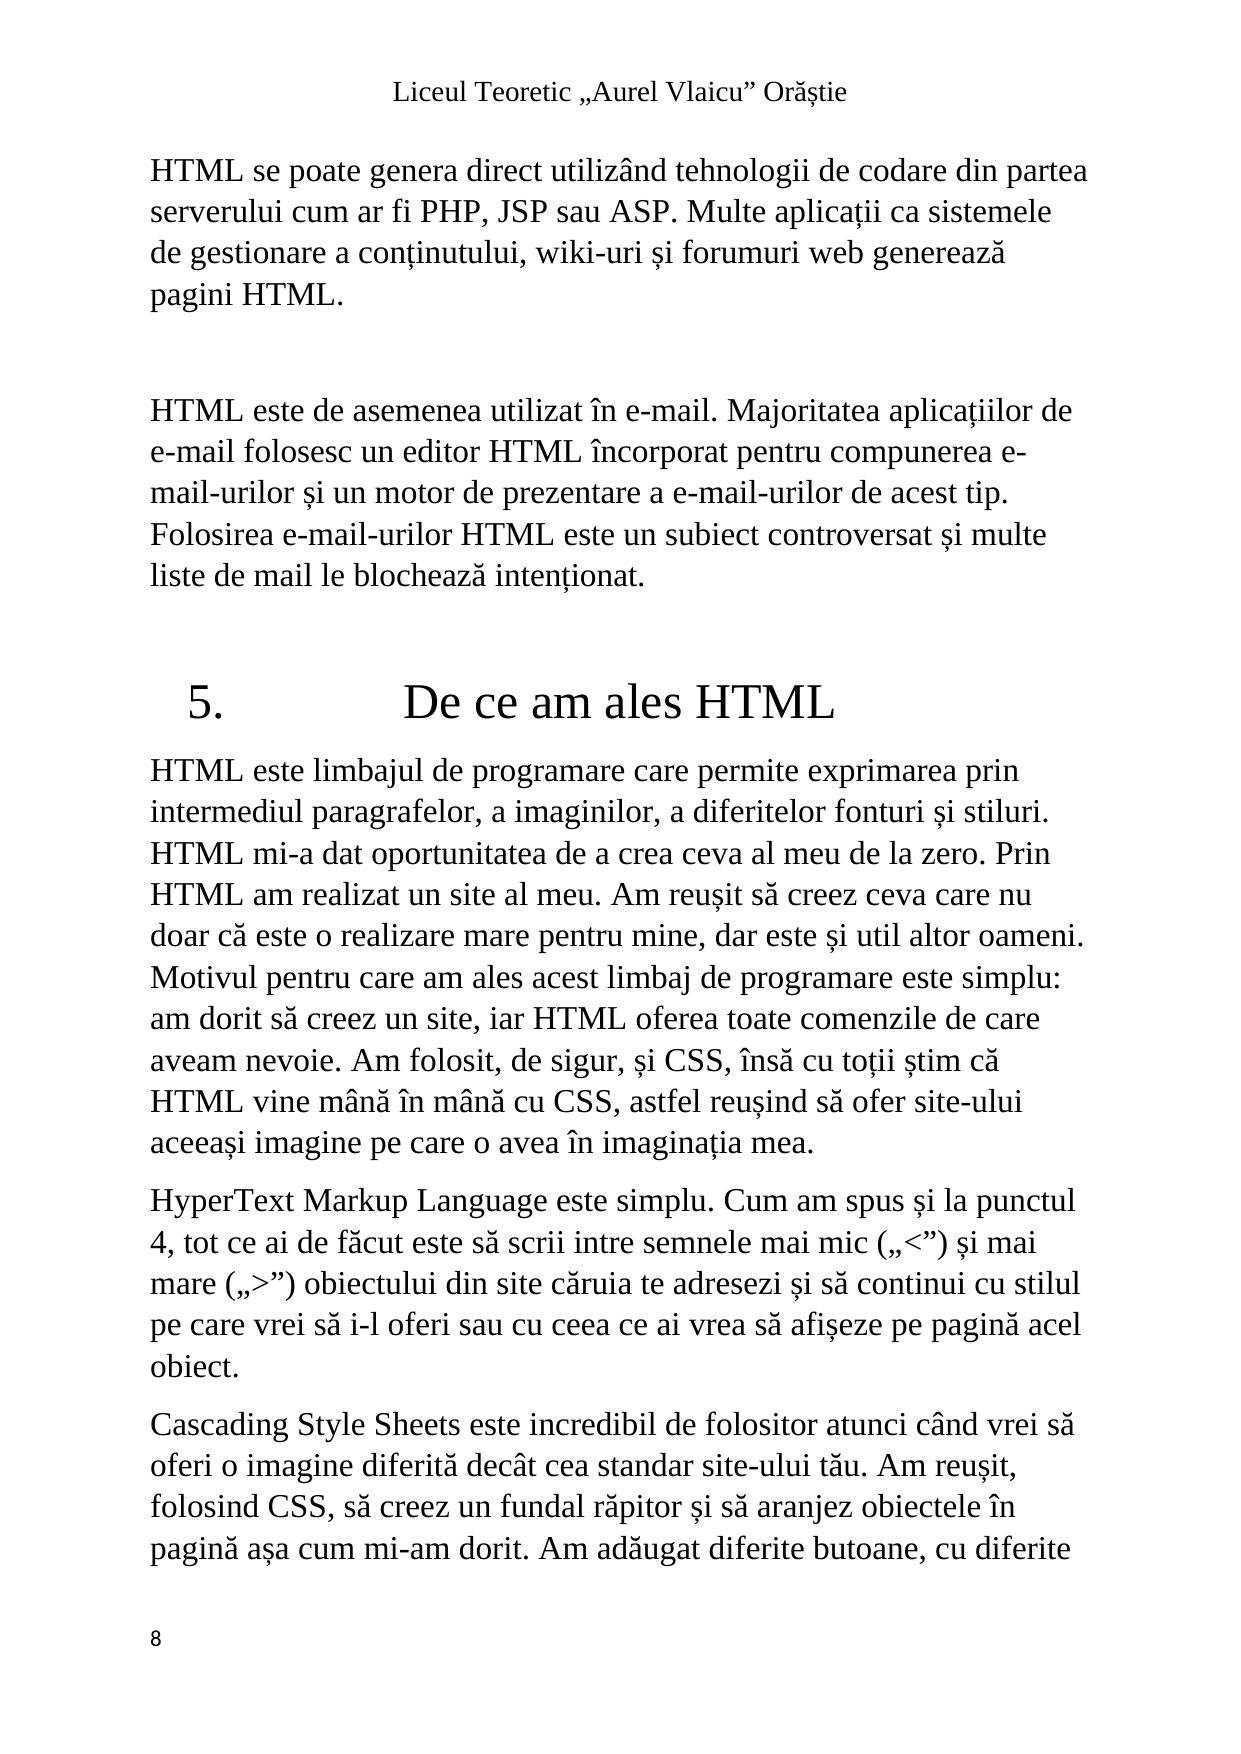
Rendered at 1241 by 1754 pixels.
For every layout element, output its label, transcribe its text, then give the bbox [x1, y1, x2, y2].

text HTML se poate genera direct utilizând tehnologii de codare din partea serverului cum ar fi PHP, JSP sau ASP. Multe aplicații ca sistemele de gestionare a conținutului, wiki-uri și forumuri web generează pagini HTML. [150, 150, 1090, 312]
list De ce am ales HTML [187, 672, 1090, 729]
text HTML este de asemenea utilizat în e-mail. Majoritatea aplicațiilor de e-mail folosesc un editor HTML încorporat pentru compunerea e-mail-urilor și un motor de prezentare a e-mail-urilor de acest tip. Folosirea e-mail-urilor HTML este un subiect controversat și multe liste de mail le blochează intenționat. [150, 390, 1090, 594]
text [150, 1404, 1090, 1566]
text HyperText Markup Language este simplu. Cum am spus și la punctul 4, tot ce ai de făcut este să scrii intre semnele mai mic („<”) și mai mare („>”) obiectului din site căruia te adresezi și să continui cu stilul pe care vrei să i-l oferi sau cu ceea ce ai vrea să afișeze pe pagină acel obiect. [150, 1181, 1090, 1384]
text HTML este limbajul de programare care permite exprimarea prin intermediul paragrafelor, a imaginilor, a diferitelor fonturi și stiluri. HTML mi-a dat oportunitatea de a crea ceva al meu de la zero. Prin HTML am realizat un site al meu. Am reușit să creez ceva care nu doar că este o realizare mare pentru mine, dar este și util altor oameni. Motivul pentru care am ales acest limbaj de programare este simplu: am dorit să creez un site, iar HTML oferea toate comenzile de care aveam nevoie. Am folosit, de sigur, și CSS, însă cu toții știm că HTML vine mână în mână cu CSS, astfel reușind să ofer site-ului aceeași imagine pe care o avea în imaginația mea. [150, 750, 1090, 1161]
